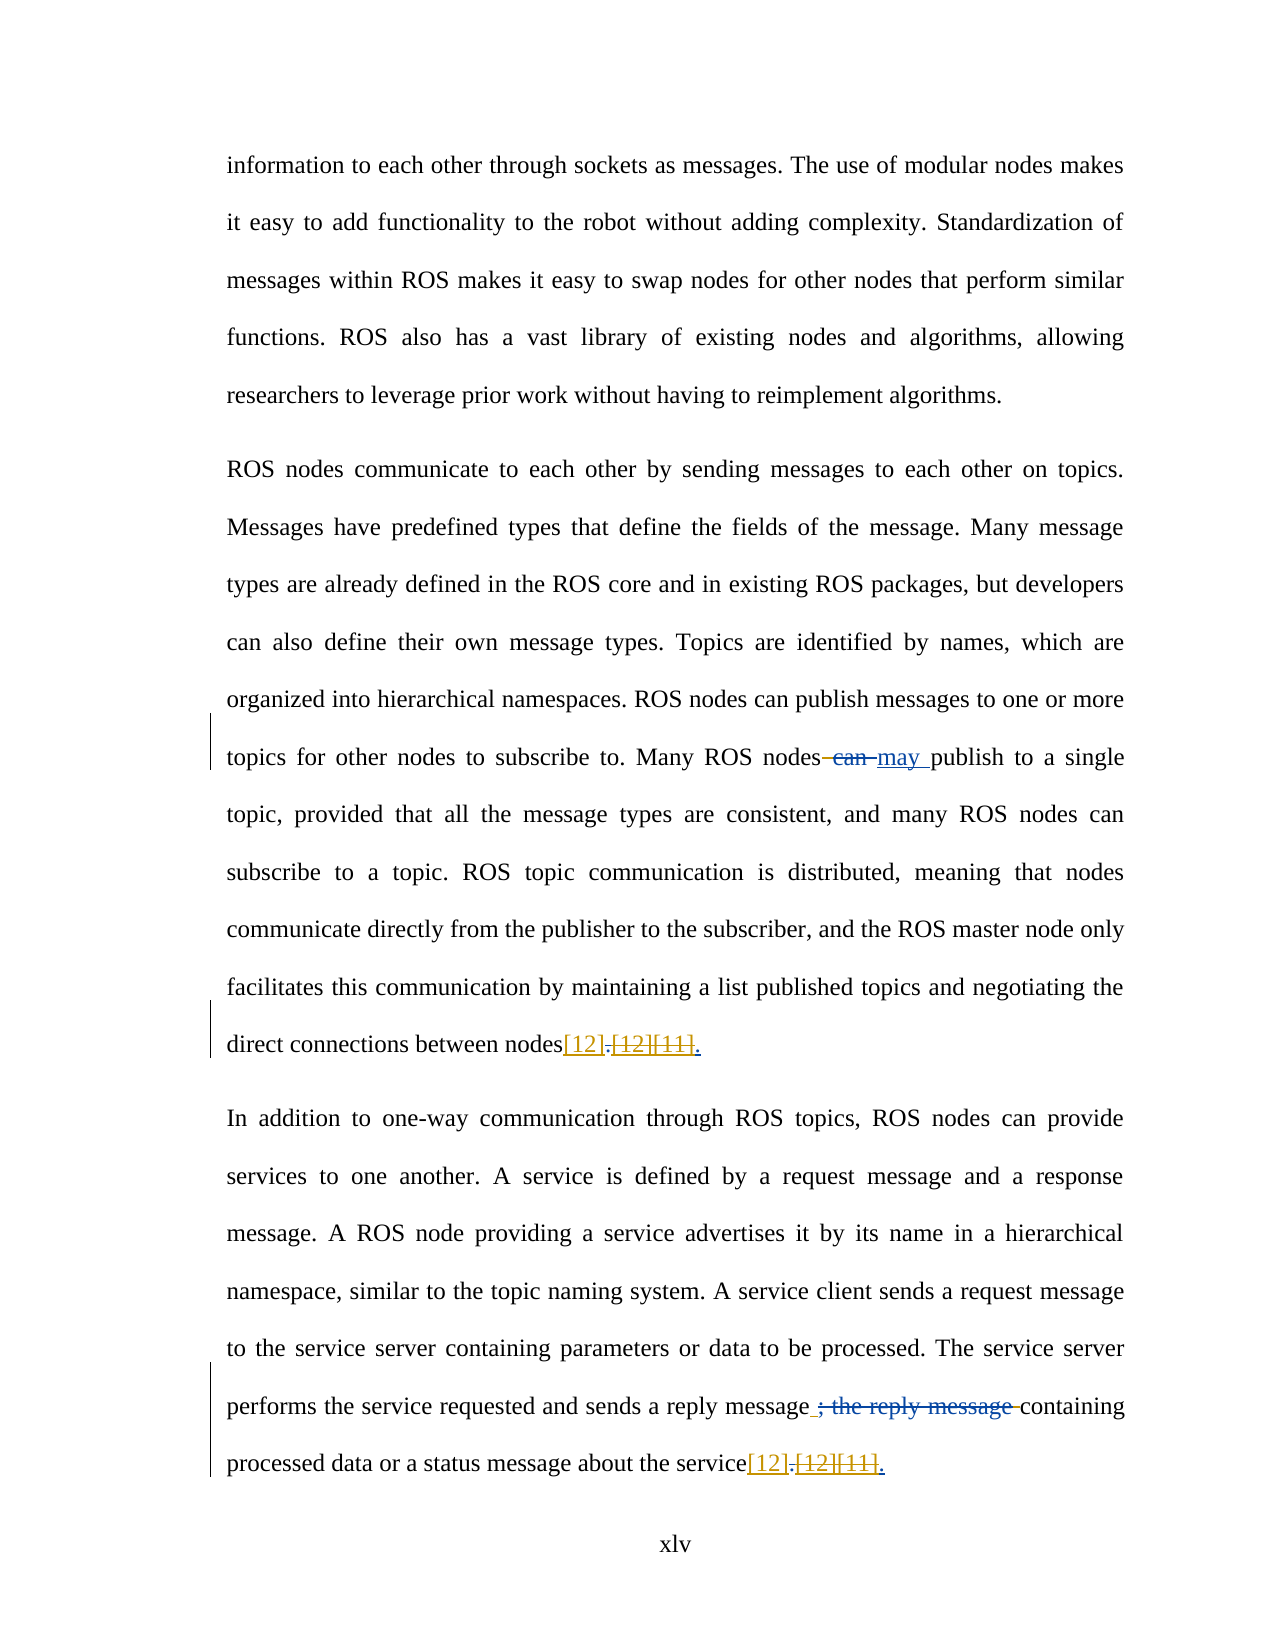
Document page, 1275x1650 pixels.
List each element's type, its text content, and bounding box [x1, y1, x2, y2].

text In addition to one-way communication through ROS topics, ROS nodes can provide services to one another. A service is defined by a request message and a response message. A ROS node providing a service advertises it by its name in a hierarchical namespace, similar to the topic naming system. A service client sends a request message to the service server containing parameters or data to be processed. The service server performs the service requested and sends a reply messagecontaining processed data or a status message about the service [226, 1103, 1125, 1477]
text ROS nodes communicate to each other by sending messages to each other on topics. Messages have predefined types that define the fields of the message. Many message types are already defined in the ROS core and in existing ROS packages, but developers can also define their own message types. Topics are identified by names, which are organized into hierarchical namespaces. ROS nodes can publish messages to one or more topics for other nodes to subscribe to. Many ROS nodespublish to a single topic, provided that all the message types are consistent, and many ROS nodes can subscribe to a topic. ROS topic communication is distributed, meaning that nodes communicate directly from the publisher to the subscriber, and the ROS master node only facilitates this communication by maintaining a list published topics and negotiating the direct connections between nodes [226, 454, 1125, 1058]
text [226, 150, 1125, 409]
